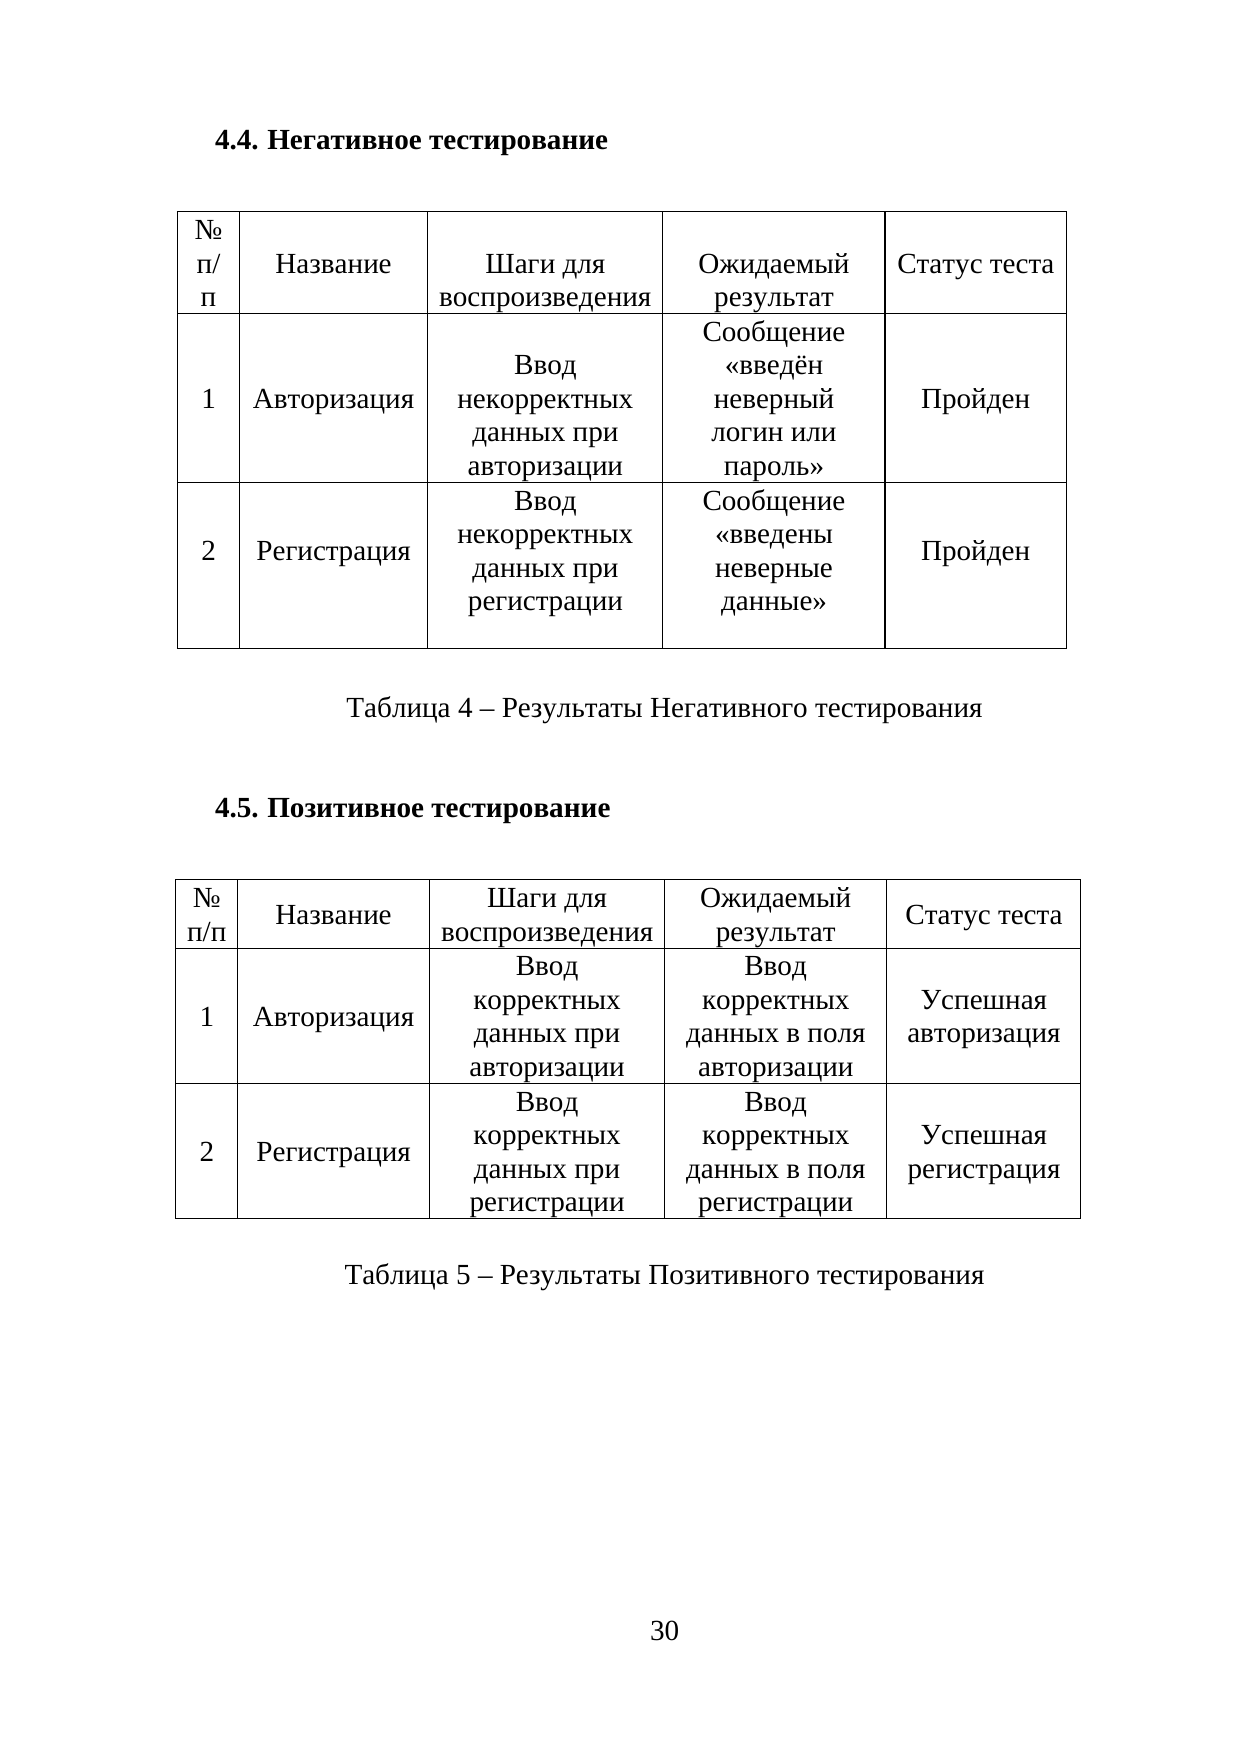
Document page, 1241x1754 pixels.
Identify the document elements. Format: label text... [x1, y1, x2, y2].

table_header Название [240, 212, 427, 313]
table_cell Сообщение «введены неверные данные» [663, 483, 884, 617]
table_cell Ввод корректных данных при регистрации [430, 1084, 664, 1218]
table_cell Авторизация [240, 314, 427, 482]
table_header Статус теста [887, 880, 1080, 947]
table_cell [428, 617, 662, 648]
table_cell Ввод корректных данных в поля авторизации [665, 949, 886, 1083]
table_cell 2 [178, 483, 239, 617]
list Таблица 5 – Результаты Позитивного тестирования [177, 1257, 1152, 1291]
table_header Статус теста [886, 212, 1066, 313]
table_cell 1 [176, 949, 237, 1083]
table_cell [240, 617, 427, 648]
table_cell Успешная регистрация [887, 1084, 1080, 1218]
table_header № п/п [178, 212, 239, 313]
table_cell [178, 617, 239, 648]
subtitle Негативное тестирование [215, 122, 1152, 156]
table_cell Регистрация [240, 483, 427, 617]
table_cell [663, 617, 884, 648]
table_cell Ввод корректных данных в поля регистрации [665, 1084, 886, 1218]
table_cell Регистрация [238, 1084, 429, 1218]
table_header Название [238, 880, 429, 947]
table_header Шаги для воспроизведения [430, 880, 664, 947]
subtitle Позитивное тестирование [215, 790, 1152, 824]
text Таблица 4 – Результаты Негативного тестирования [177, 690, 1152, 723]
table_cell Успешная авторизация [887, 949, 1080, 1083]
table_cell 1 [178, 314, 239, 482]
table_cell 2 [176, 1084, 237, 1218]
table_cell Пройден [886, 483, 1066, 617]
table_cell [886, 617, 1066, 648]
table_header № п/п [176, 880, 237, 947]
table_header Шаги для воспроизведения [428, 212, 662, 313]
table_cell Авторизация [238, 949, 429, 1083]
table_cell Ввод корректных данных при авторизации [430, 949, 664, 1083]
table_cell Ввод некорректных данных при авторизации [428, 314, 662, 482]
table_header Ожидаемый результат [665, 880, 886, 947]
table_header Ожидаемый результат [663, 212, 884, 313]
table_cell Сообщение «введён неверный логин или пароль» [663, 314, 884, 482]
table_cell Пройден [886, 314, 1066, 482]
table_cell Ввод некорректных данных при регистрации [428, 483, 662, 617]
